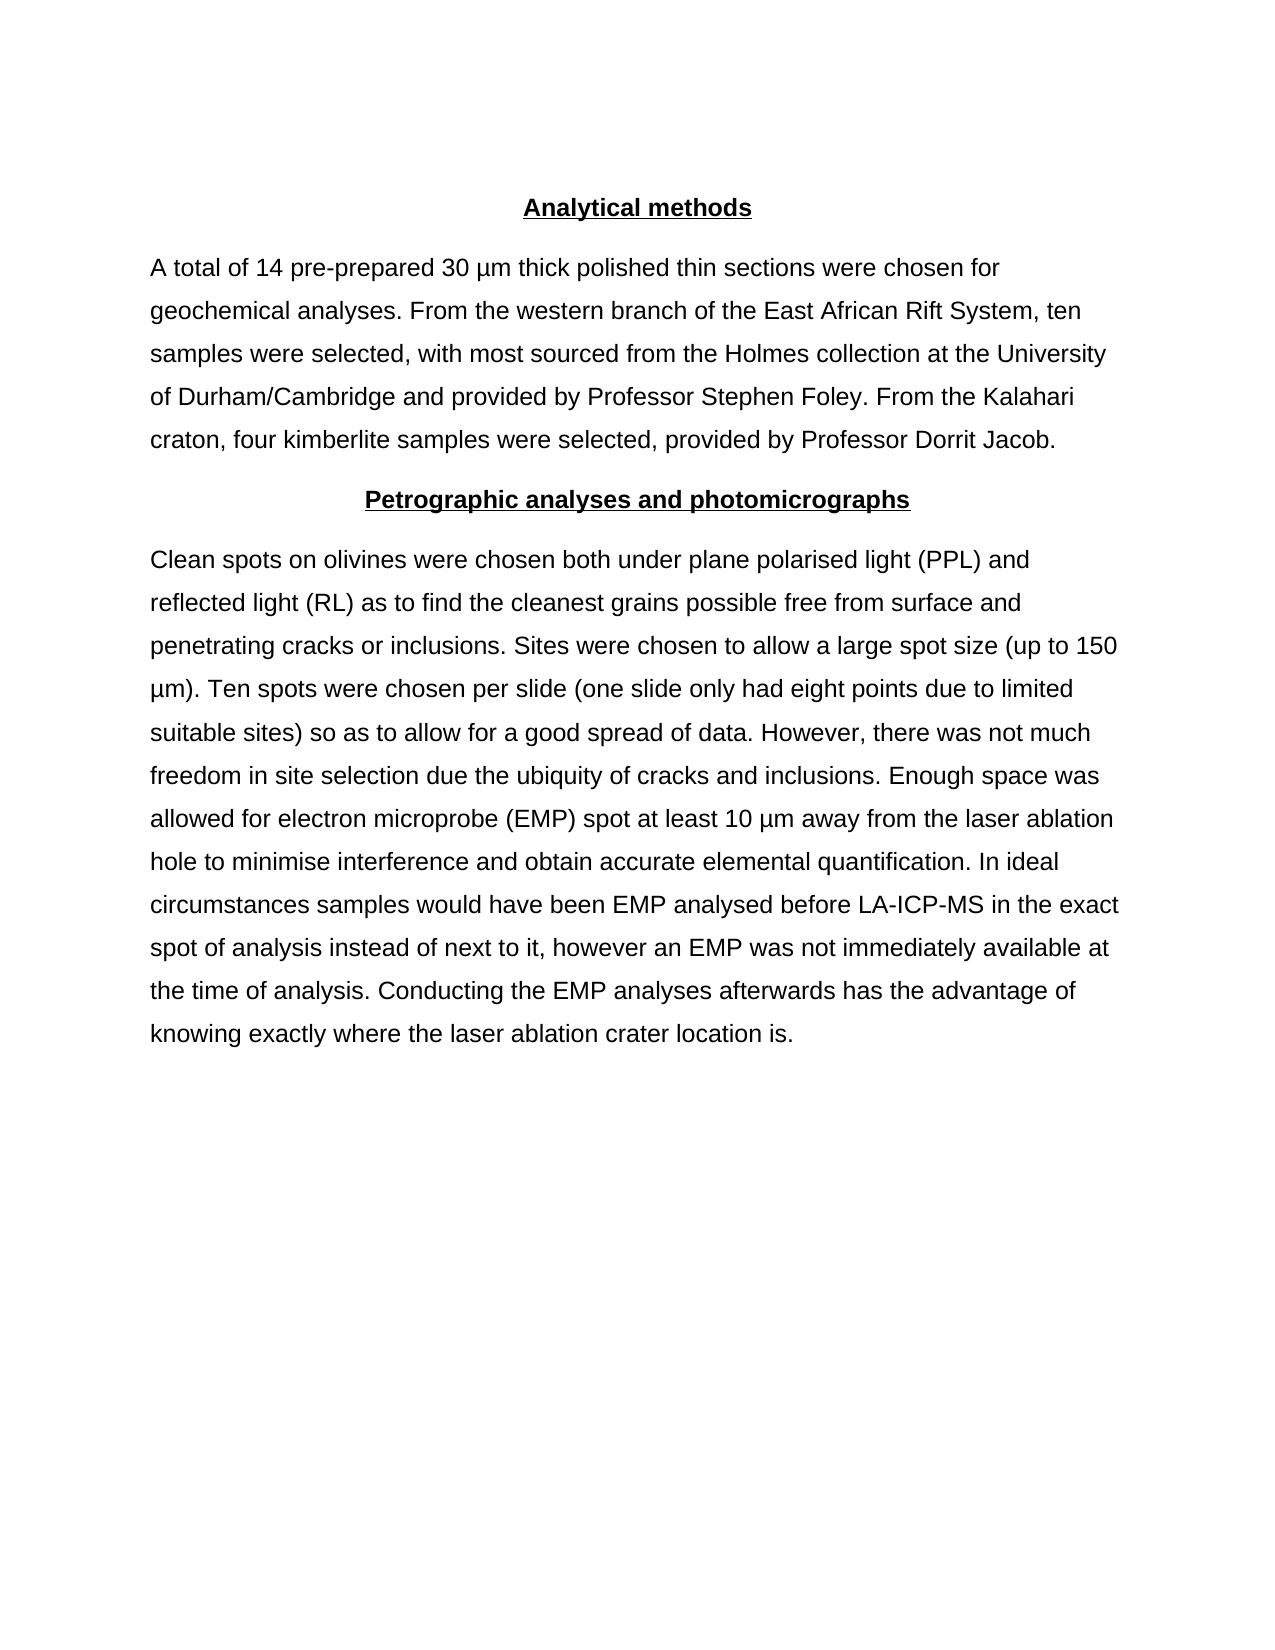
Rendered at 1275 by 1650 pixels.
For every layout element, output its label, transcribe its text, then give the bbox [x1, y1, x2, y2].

text Petrographic analyses and photomicrographs [150, 485, 1125, 514]
text Clean spots on olivines were chosen both under plane polarised light (PPL) and reflected light (RL) as to find the cleanest grains possible free from surface and penetrating cracks or inclusions. Sites were chosen to allow a large spot size (up to 150 µm). Ten spots were chosen per slide (one slide only had eight points due to limited suitable sites) so as to allow for a good spread of data. However, there was not much freedom in site selection due the ubiquity of cracks and inclusions. Enough space was allowed for electron microprobe (EMP) spot at least 10 µm away from the laser ablation hole to minimise interference and obtain accurate elemental quantification. In ideal circumstances samples would have been EMP analysed before LA-ICP-MS in the exact spot of analysis instead of next to it, however an EMP was not immediately available at the time of analysis. Conducting the EMP analyses afterwards has the advantage of knowing exactly where the laser ablation crater location is. [150, 545, 1125, 1048]
text A total of 14 pre-prepared 30 µm thick polished thin sections were chosen for geochemical analyses. From the western branch of the East African Rift System, ten samples were selected, with most sourced from the Holmes collection at the University of Durham/Cambridge and provided by Professor Stephen Foley. From the Kalahari craton, four kimberlite samples were selected, provided by Professor Dorrit Jacob. [150, 253, 1125, 454]
text Analytical methods [150, 150, 1125, 222]
